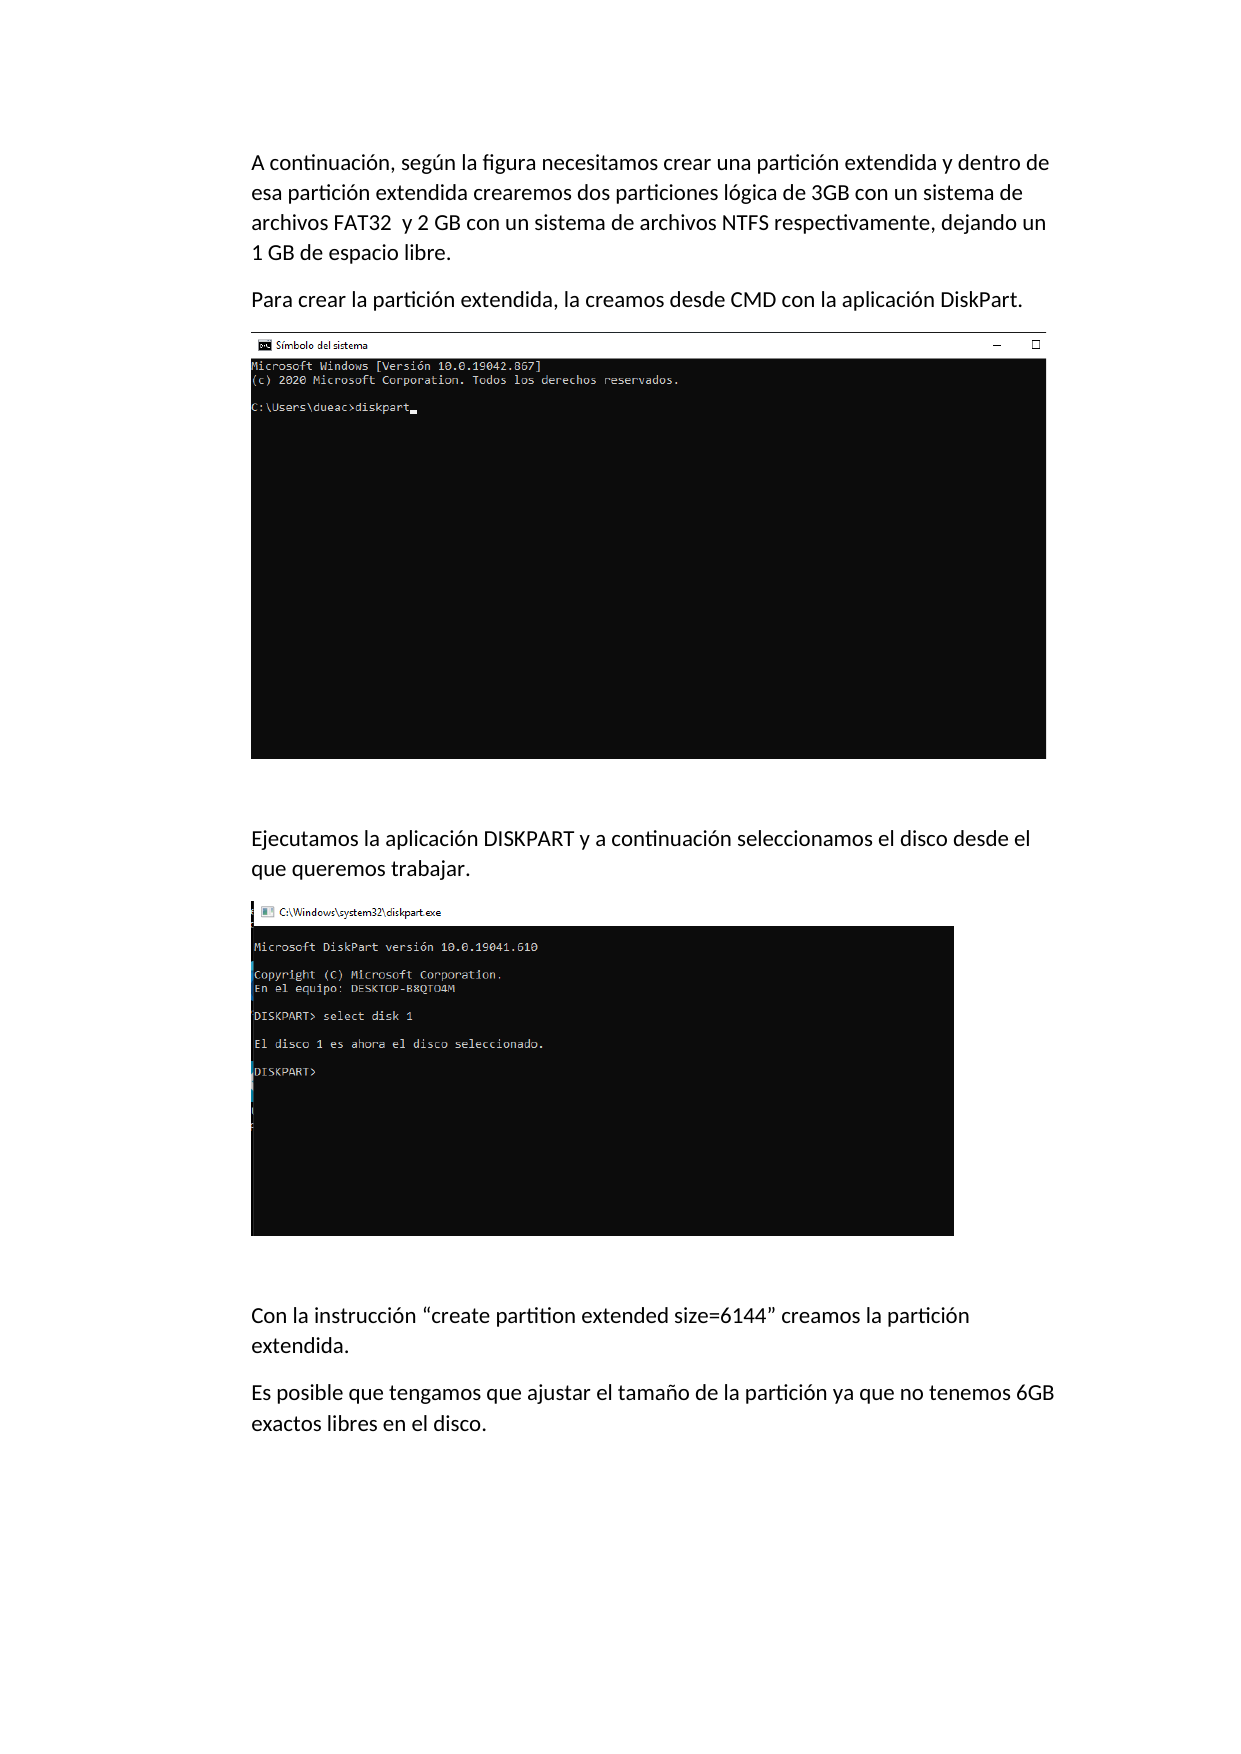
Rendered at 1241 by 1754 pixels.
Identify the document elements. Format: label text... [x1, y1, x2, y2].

text Con la instrucción “create partition extended size=6144” creamos la partición extendida. [251, 1301, 1063, 1360]
text Para crear la partición extendida, la creamos desde CMD con la aplicación DiskPart. [251, 285, 1063, 313]
text Ejecutamos la aplicación DISKPART y a continuación seleccionamos el disco desde el que queremos trabajar. [251, 824, 1063, 882]
picture [251, 332, 1047, 759]
text Es posible que tengamos que ajustar el tamaño de la partición ya que no tenemos 6GB exactos libres en el disco. [251, 1378, 1063, 1437]
text A continuación, según la figura necesitamos crear una partición extendida y dentro de esa partición extendida crearemos dos particiones lógica de 3GB con un sistema de archivos FAT32 y 2 GB con un sistema de archivos NTFS respectivamente, dejando un 1 GB de espacio libre. [251, 148, 1063, 266]
picture [251, 901, 954, 1236]
